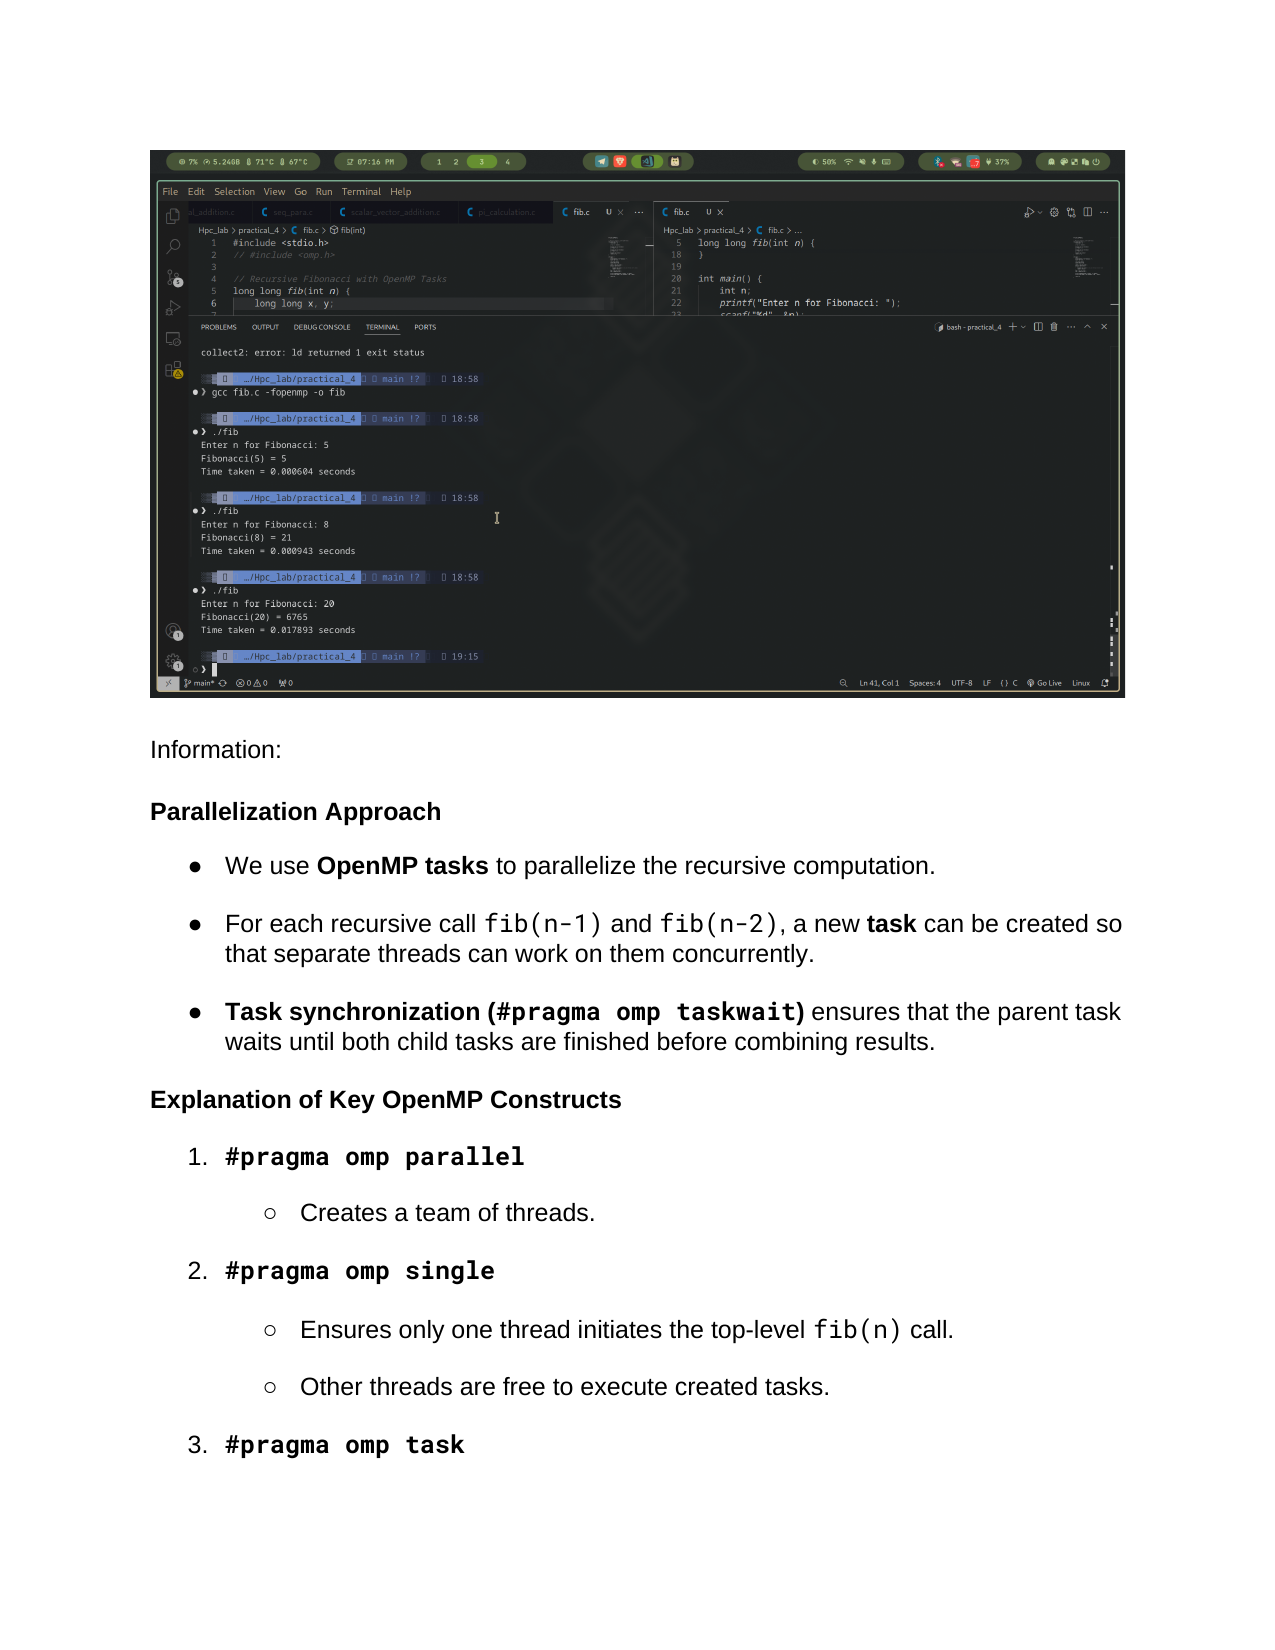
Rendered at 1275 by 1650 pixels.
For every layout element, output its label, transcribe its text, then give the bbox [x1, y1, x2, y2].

list #pragma omp task [187, 1427, 1125, 1486]
list Other threads are free to execute created tasks. [262, 1372, 1125, 1427]
list Ensures only one thread initiates the top-level fib(n) call. [262, 1312, 1125, 1372]
list #pragma omp parallel [187, 1139, 1125, 1198]
list Task synchronization (#pragma omp taskwait) ensures that the parent task waits until both child tasks are finished before combining results. [187, 994, 1125, 1056]
list Creates a team of threads. [262, 1198, 1125, 1253]
list For each recursive call fib(n-1) and fib(n-2), a new task can be created so that separate threads can work on them concurrently. [187, 906, 1125, 994]
list We use OpenMP tasks to parallelize the recursive computation. [187, 851, 1125, 906]
subtitle Explanation of Key OpenMP Constructs [150, 1085, 1125, 1114]
subtitle Parallelization Approach [150, 797, 1125, 826]
text Information: [150, 735, 1125, 763]
picture [150, 150, 1125, 698]
list #pragma omp single [187, 1253, 1125, 1312]
